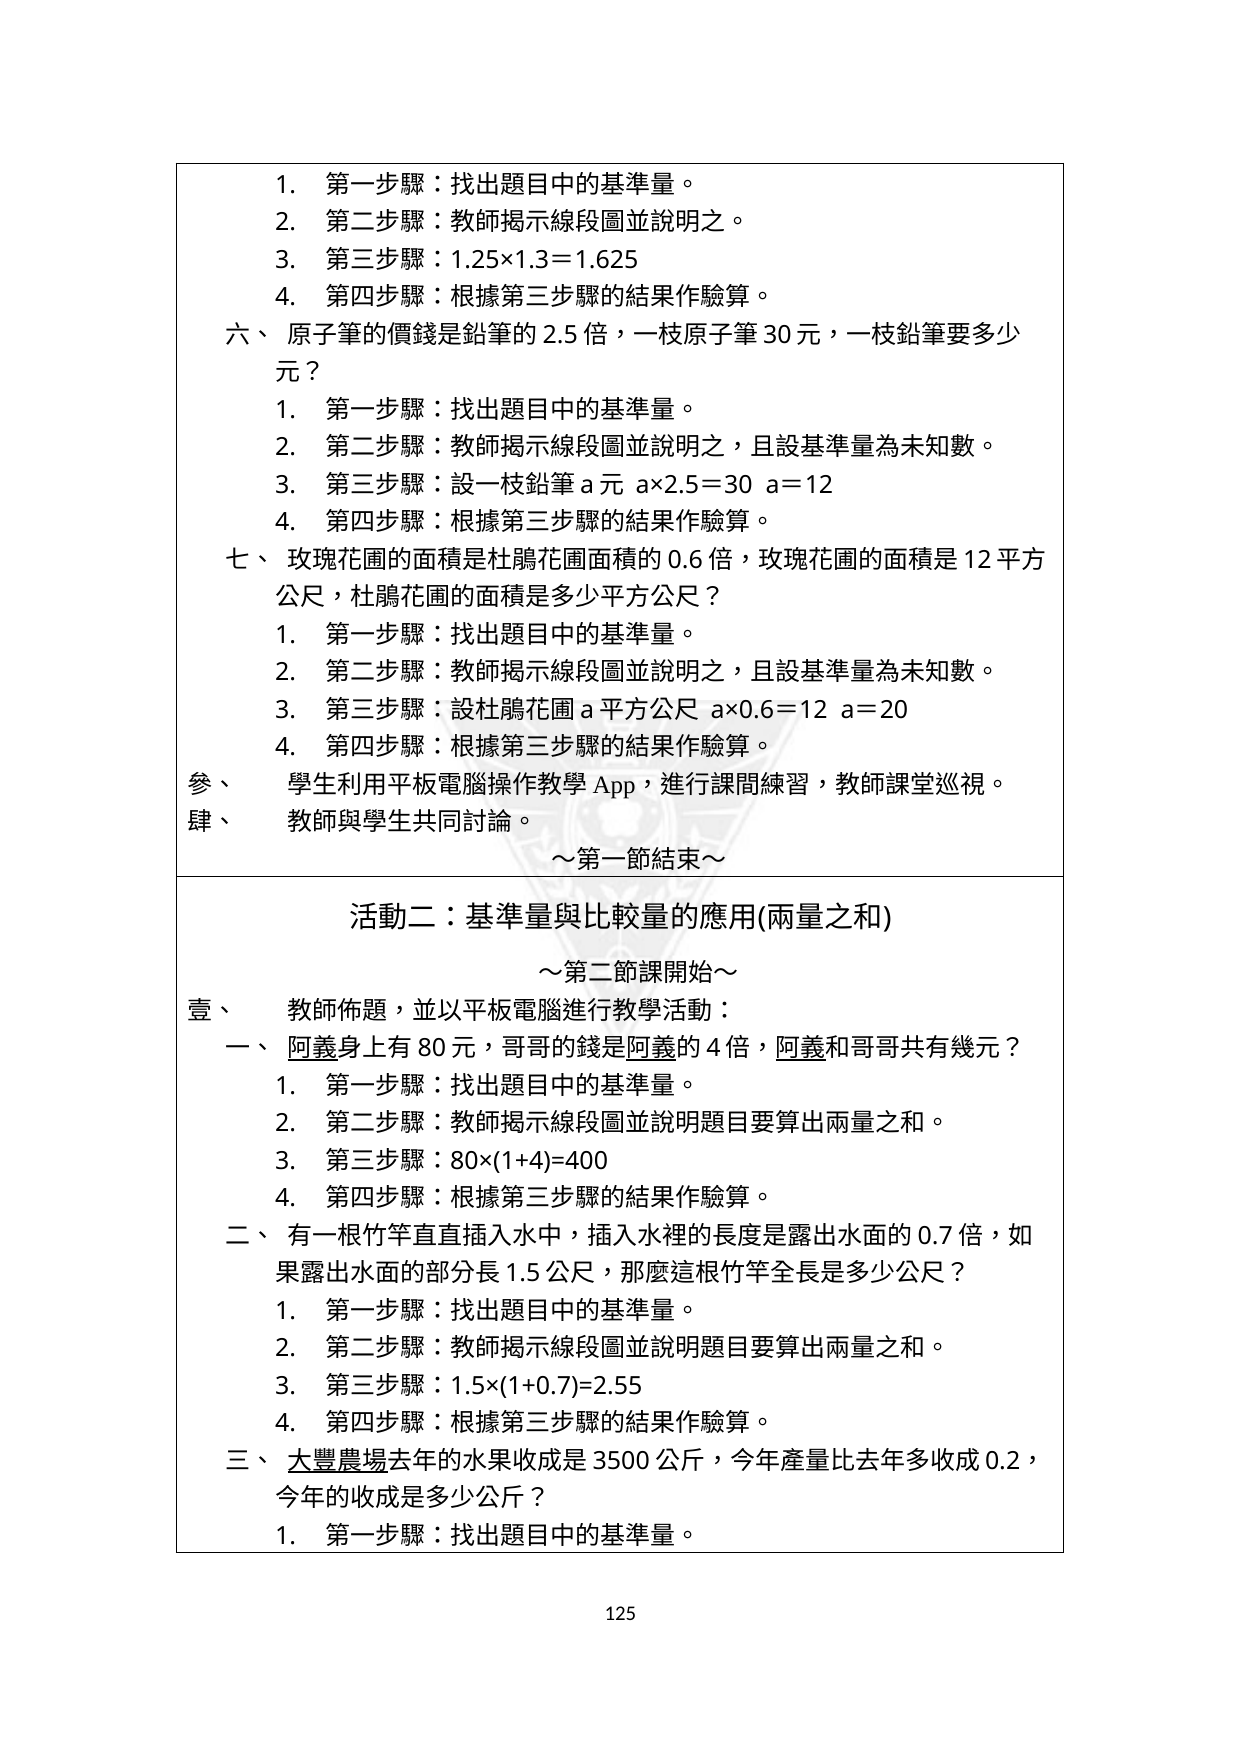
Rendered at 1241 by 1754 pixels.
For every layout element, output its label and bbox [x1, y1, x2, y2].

table_cell [177, 877, 1063, 1552]
table_cell [177, 164, 1063, 876]
